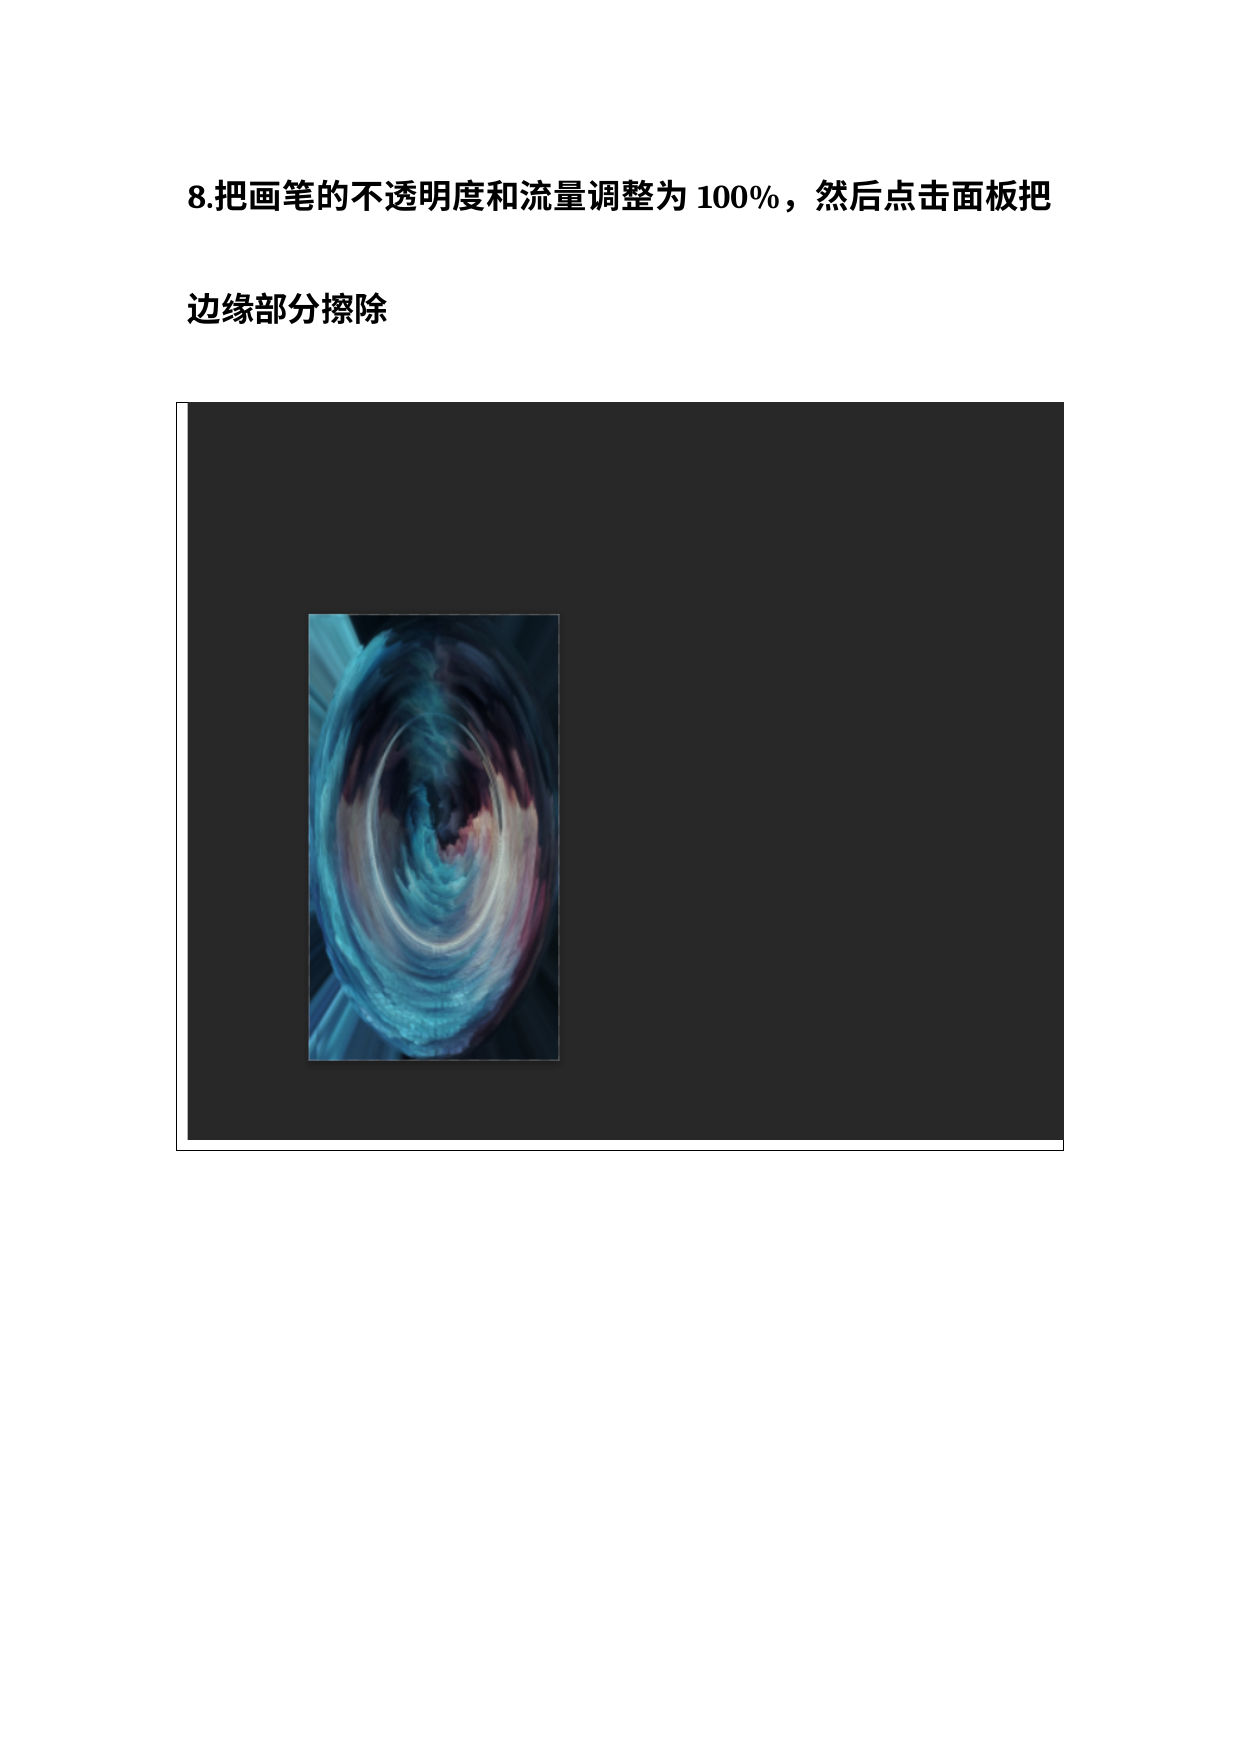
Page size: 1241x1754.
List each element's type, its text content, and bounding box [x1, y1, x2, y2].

subtitle 8.把画笔的不透明度和流量调整为100%，然后点击面板把边缘部分擦除 [187, 162, 1053, 339]
table_header [177, 403, 1063, 1150]
picture [187, 402, 1064, 1140]
